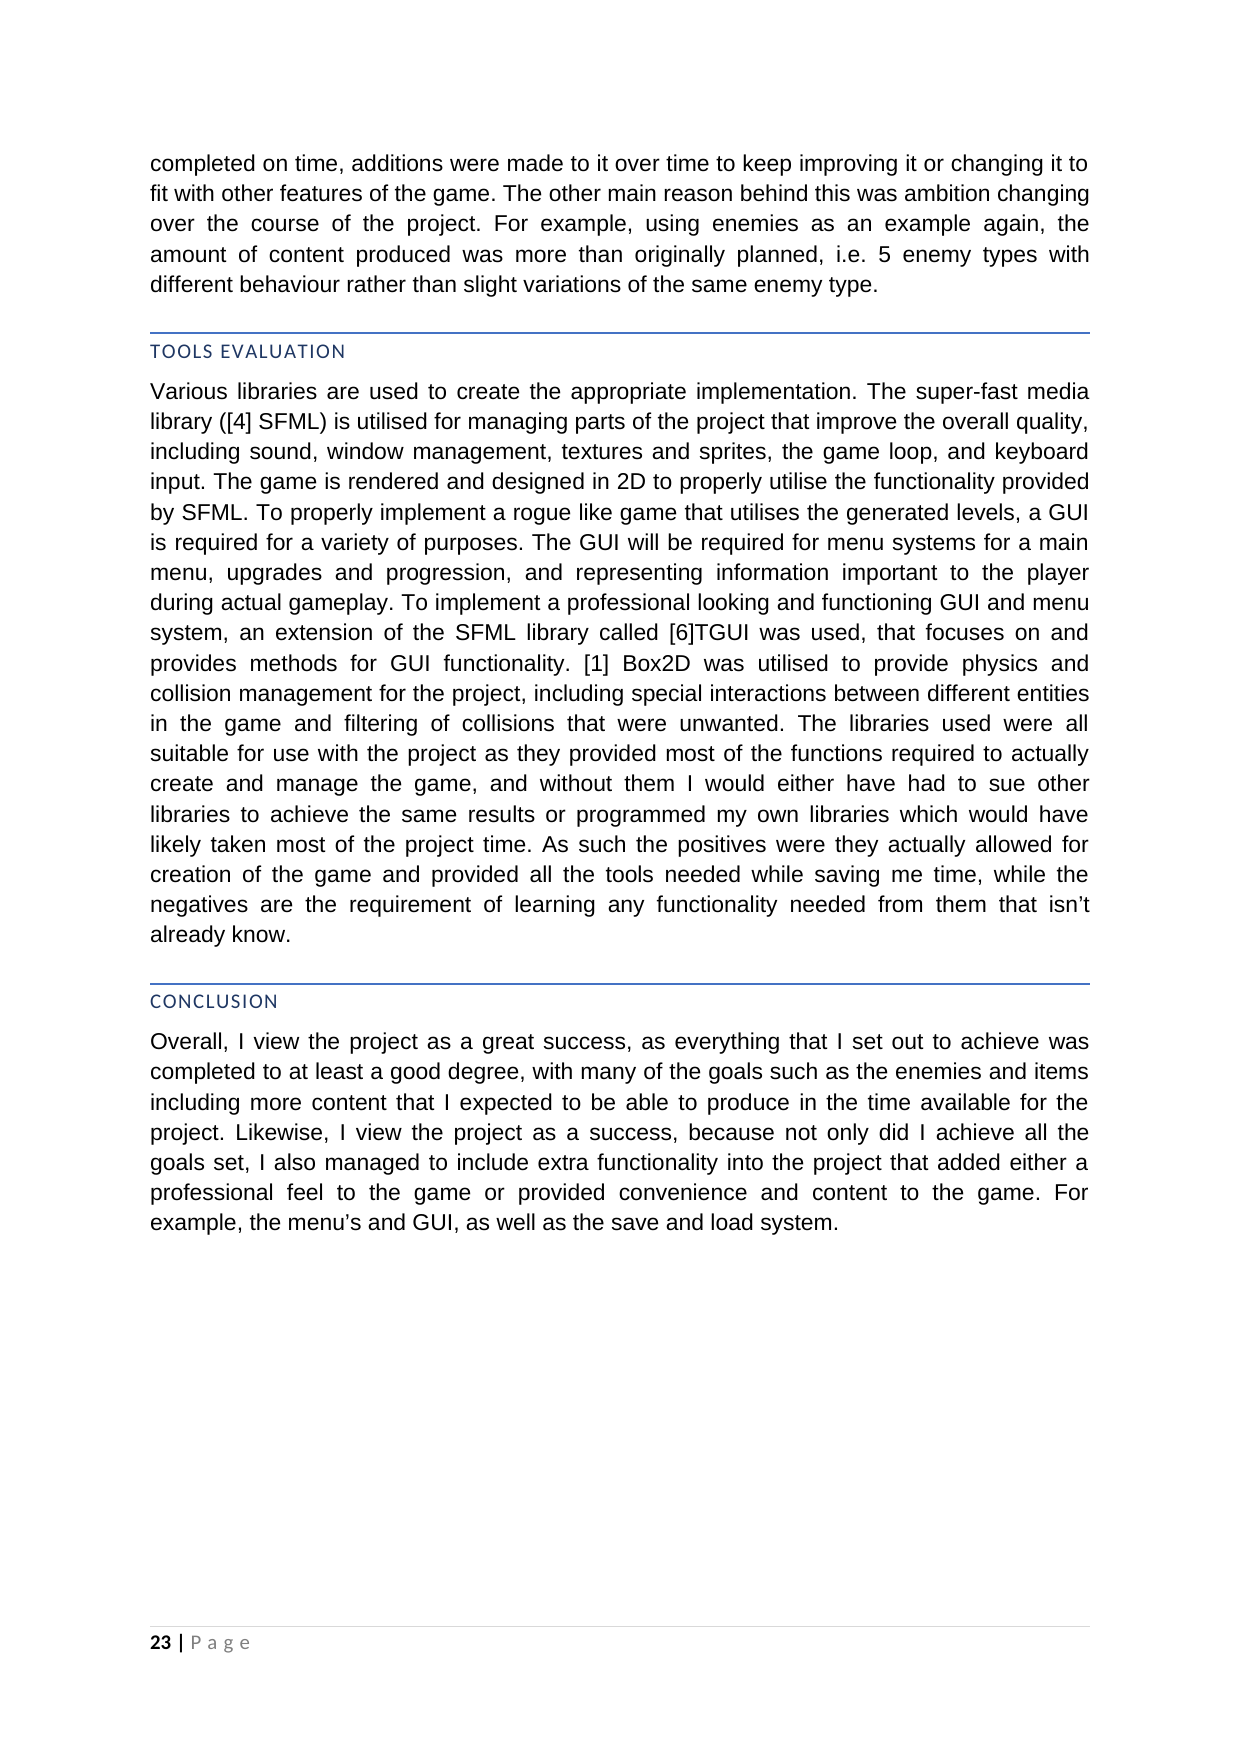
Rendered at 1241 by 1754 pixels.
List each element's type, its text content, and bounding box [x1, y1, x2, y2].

text Overall, I view the project as a great success, as everything that I set out to achieve was completed to at least a good degree, with many of the goals such as the enemies and items including more content that I expected to be able to produce in the time available for the project. Likewise, I view the project as a success, because not only did I achieve all the goals set, I also managed to include extra functionality into the project that added either a professional feel to the game or provided convenience and content to the game. For example, the menu’s and GUI, as well as the save and load system. [150, 1028, 1090, 1236]
subtitle Tools Evaluation [150, 334, 1090, 363]
subtitle Conclusion [150, 985, 1090, 1014]
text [150, 150, 1090, 297]
text Various libraries are used to create the appropriate implementation. The super-fast media library ([4] SFML) is utilised for managing parts of the project that improve the overall quality, including sound, window management, textures and sprites, the game loop, and keyboard input. The game is rendered and designed in 2D to properly utilise the functionality provided by SFML. To properly implement a rogue like game that utilises the generated levels, a GUI is required for a variety of purposes. The GUI will be required for menu systems for a main menu, upgrades and progression, and representing information important to the player during actual gameplay. To implement a professional looking and functioning GUI and menu system, an extension of the SFML library called [6]TGUI was used, that focuses on and provides methods for GUI functionality. [1] Box2D was utilised to provide physics and collision management for the project, including special interactions between different entities in the game and filtering of collisions that were unwanted. The libraries used were all suitable for use with the project as they provided most of the functions required to actually create and manage the game, and without them I would either have had to sue other libraries to achieve the same results or programmed my own libraries which would have likely taken most of the project time. As such the positives were they actually allowed for creation of the game and provided all the tools needed while saving me time, while the negatives are the requirement of learning any functionality needed from them that isn’t already know. [150, 378, 1090, 948]
